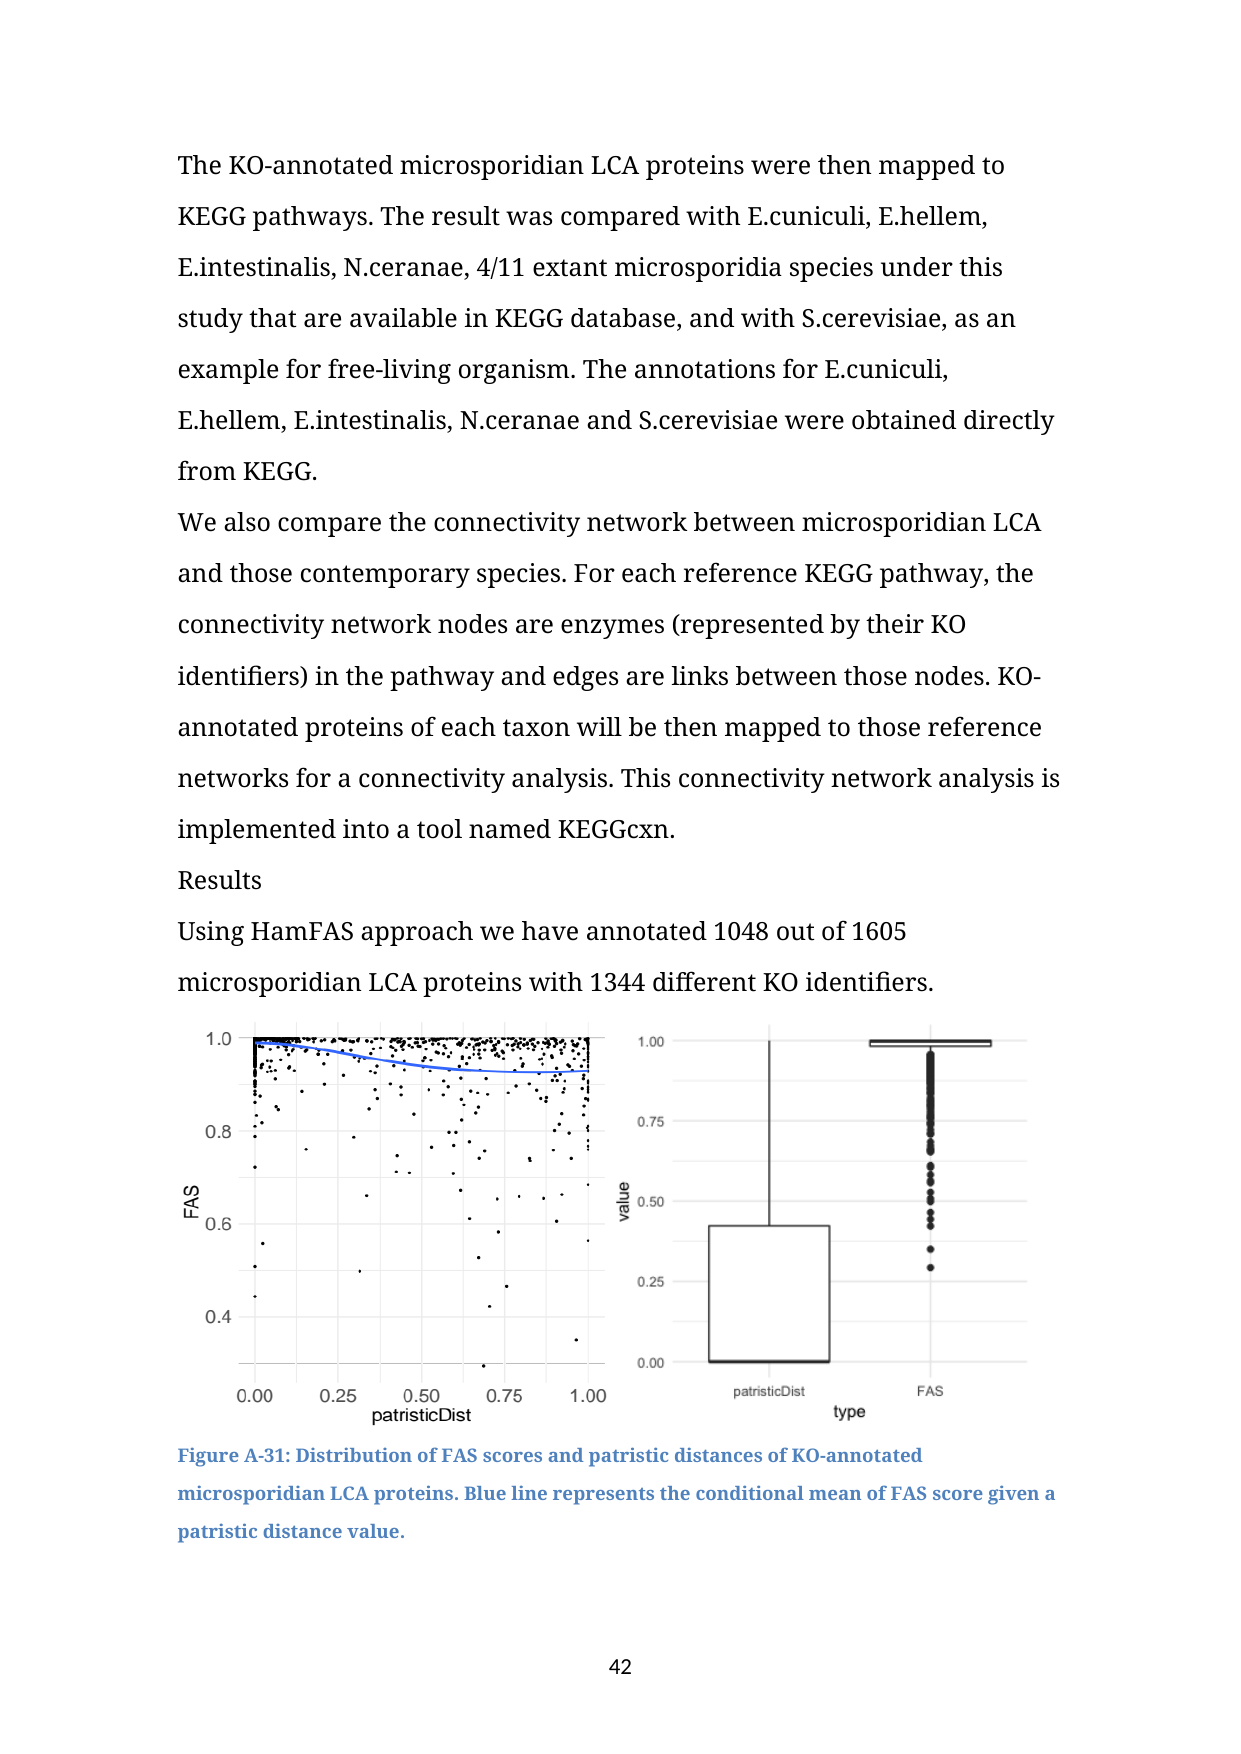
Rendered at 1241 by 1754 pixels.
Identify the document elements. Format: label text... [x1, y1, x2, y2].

picture [608, 1016, 1036, 1429]
text The KO-annotated microsporidian LCA proteins were then mapped to KEGG pathways. The result was compared with E.cuniculi, E.hellem, E.intestinalis, N.ceranae, 4/11 extant microsporidia species under this study that are available in KEGG database, and with S.cerevisiae, as an example for free-living organism. The annotations for E.cuniculi, E.hellem, E.intestinalis, N.ceranae and S.cerevisiae were obtained directly from KEGG. [177, 148, 1063, 488]
text Results [177, 862, 1063, 896]
text Using HamFAS approach we have annotated 1048 out of 1605 microsporidian LCA proteins with 1344 different KO identifiers. [177, 913, 1063, 998]
text Figure A-31: Distribution of FAS scores and patristic distances of KO-annotated microsporidian LCA proteins. Blue line represents the conditional mean of FAS score given a patristic distance value. [177, 1442, 1063, 1544]
text We also compare the connectivity network between microsporidian LCA and those contemporary species. For each reference KEGG pathway, the connectivity network nodes are enzymes (represented by their KO identifiers) in the pathway and edges are links between those nodes. KO-annotated proteins of each taxon will be then mapped to those reference networks for a connectivity analysis. This connectivity network analysis is implemented into a tool named KEGGcxn. [177, 505, 1063, 845]
